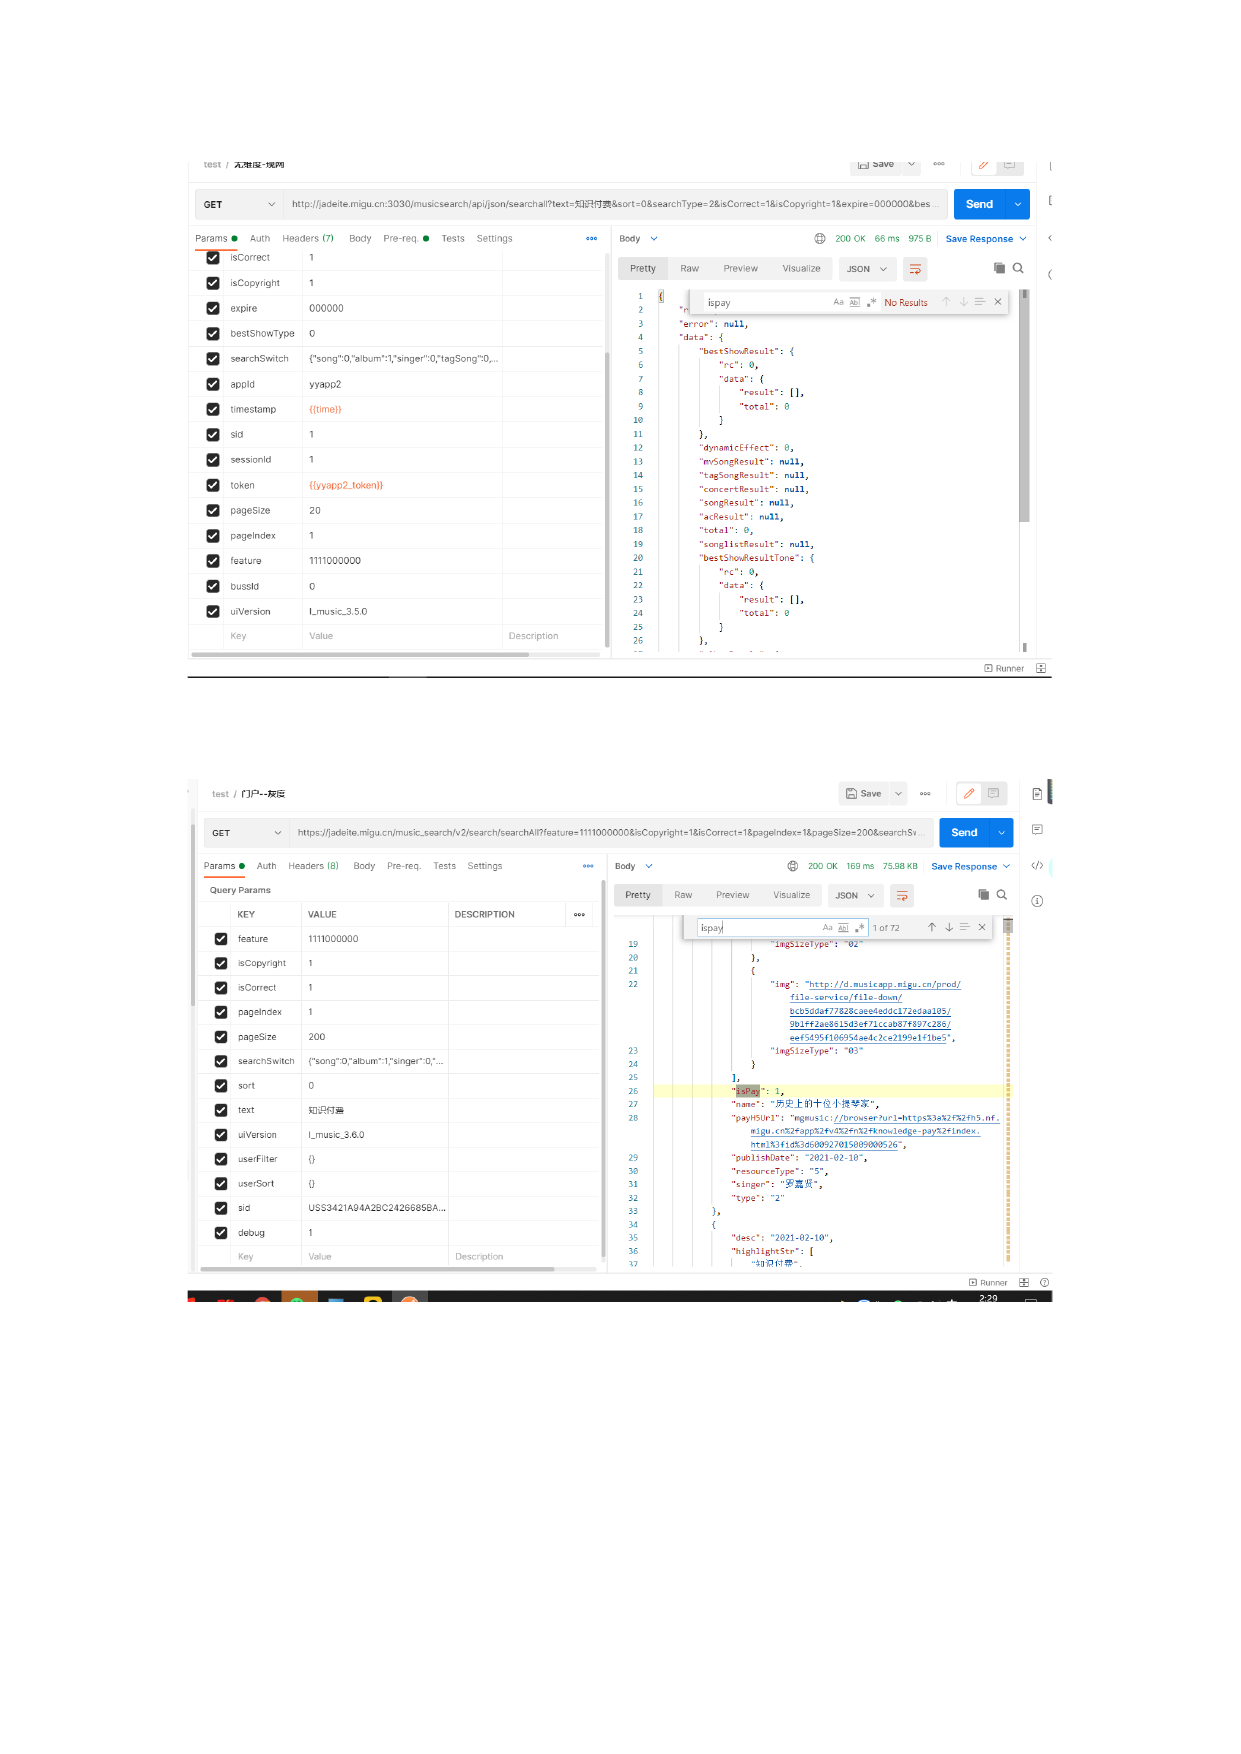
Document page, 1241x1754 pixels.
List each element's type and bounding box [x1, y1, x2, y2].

picture [187, 779, 1053, 1302]
picture [187, 162, 1052, 678]
